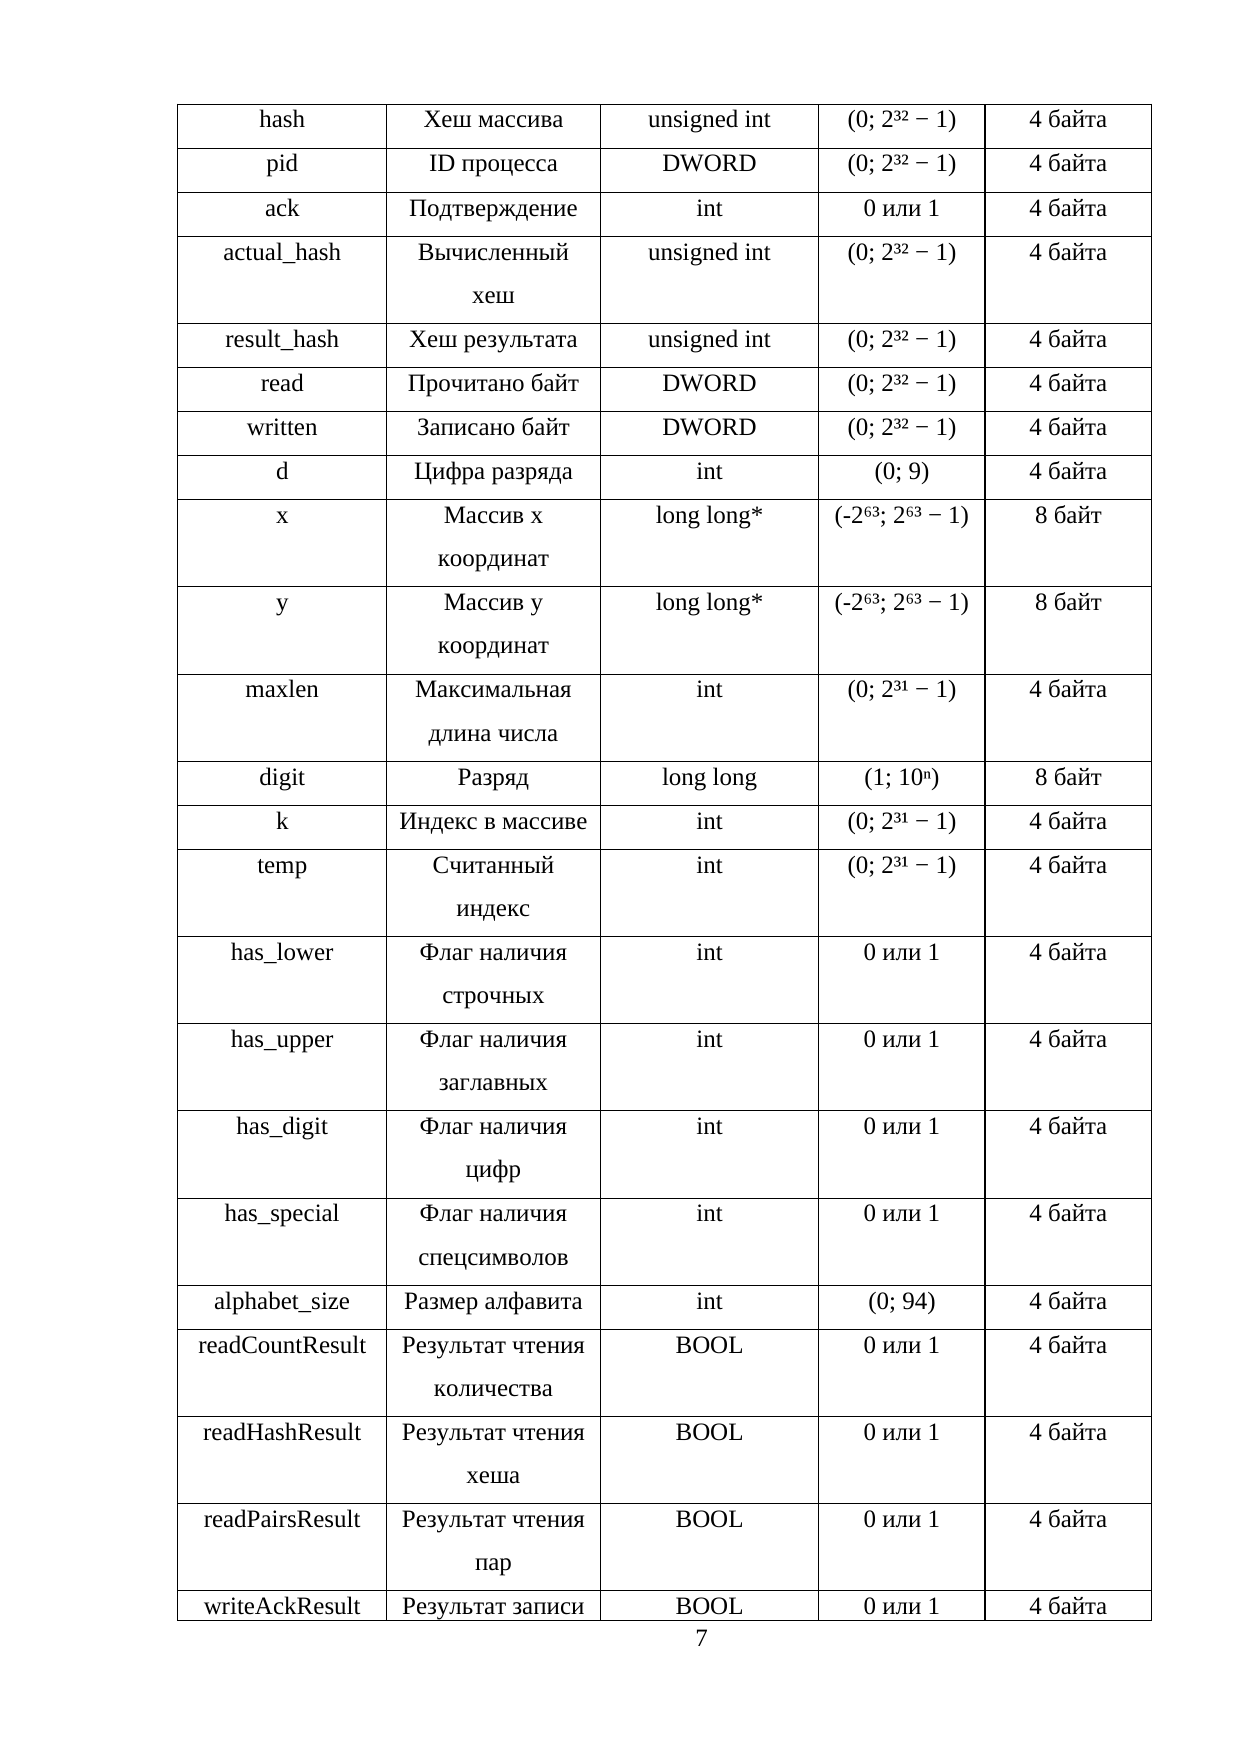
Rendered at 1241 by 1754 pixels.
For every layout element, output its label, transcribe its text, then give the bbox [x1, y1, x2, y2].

table_cell readHashResult [178, 1417, 386, 1503]
table_cell 4 байта [986, 937, 1151, 1023]
table_cell DWORD [601, 412, 818, 455]
table_cell 4 байта [986, 105, 1151, 147]
table_cell 4 байта [986, 675, 1151, 761]
table_cell 4 байта [986, 456, 1151, 499]
table_cell (0; 2³² − 1) [819, 412, 984, 455]
table_cell Хеш результата [387, 324, 600, 367]
table_cell 4 байта [986, 1417, 1151, 1503]
table_cell 4 байта [986, 1591, 1151, 1620]
table_cell Размер алфавита [387, 1286, 600, 1329]
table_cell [387, 1591, 600, 1620]
table_cell (1; 10ⁿ) [819, 762, 984, 805]
table_cell readCountResult [178, 1330, 386, 1416]
table_cell BOOL [601, 1591, 818, 1620]
table_cell int [601, 850, 818, 936]
table_cell has_upper [178, 1024, 386, 1110]
table_cell int [601, 1286, 818, 1329]
table_cell temp [178, 850, 386, 936]
table_cell int [601, 1199, 818, 1285]
table_cell Хеш массива [387, 105, 600, 147]
table_cell read [178, 368, 386, 411]
table_cell 0 или 1 [819, 1417, 984, 1503]
table_cell (0; 2³² − 1) [819, 105, 984, 147]
table_cell Массив y координат [387, 587, 600, 673]
table_cell Результат чтения количества [387, 1330, 600, 1416]
table_cell Подтверждение [387, 193, 600, 236]
table_cell int [601, 806, 818, 849]
table_cell 4 байта [986, 1199, 1151, 1285]
table_cell (0; 2³² − 1) [819, 237, 984, 323]
table_cell BOOL [601, 1504, 818, 1590]
table_cell int [601, 193, 818, 236]
table_cell 4 байта [986, 193, 1151, 236]
table_cell x [178, 500, 386, 586]
table_cell 4 байта [986, 1330, 1151, 1416]
table_cell 8 байт [986, 762, 1151, 805]
table_cell (0; 2³¹ − 1) [819, 850, 984, 936]
table_cell (0; 2³² − 1) [819, 149, 984, 192]
table_cell long long* [601, 587, 818, 673]
table_cell 0 или 1 [819, 1024, 984, 1110]
table_cell Цифра разряда [387, 456, 600, 499]
table_cell digit [178, 762, 386, 805]
table_cell BOOL [601, 1330, 818, 1416]
table_cell has_special [178, 1199, 386, 1285]
table_cell int [601, 937, 818, 1023]
table_cell hash [178, 105, 386, 147]
table_cell 4 байта [986, 149, 1151, 192]
table_cell has_lower [178, 937, 386, 1023]
table_cell writeAckResult [178, 1591, 386, 1620]
table_cell 0 или 1 [819, 937, 984, 1023]
table_cell 0 или 1 [819, 1330, 984, 1416]
table_cell (0; 2³² − 1) [819, 368, 984, 411]
table_cell 4 байта [986, 324, 1151, 367]
table_cell ack [178, 193, 386, 236]
table_cell (0; 9) [819, 456, 984, 499]
table_cell long long [601, 762, 818, 805]
table_cell k [178, 806, 386, 849]
table_cell 4 байта [986, 1504, 1151, 1590]
table_cell Флаг наличия заглавных [387, 1024, 600, 1110]
table_cell ID процесса [387, 149, 600, 192]
table_cell Считанный индекс [387, 850, 600, 936]
table_cell pid [178, 149, 386, 192]
table_cell Флаг наличия спецсимволов [387, 1199, 600, 1285]
table_cell readPairsResult [178, 1504, 386, 1590]
table_cell 4 байта [986, 1286, 1151, 1329]
table_cell Индекс в массиве [387, 806, 600, 849]
table_cell d [178, 456, 386, 499]
table_cell int [601, 675, 818, 761]
table_cell BOOL [601, 1417, 818, 1503]
table_cell (0; 94) [819, 1286, 984, 1329]
table_cell maxlen [178, 675, 386, 761]
table_cell (-2⁶³; 2⁶³ − 1) [819, 500, 984, 586]
table_cell 4 байта [986, 850, 1151, 936]
table_cell 4 байта [986, 237, 1151, 323]
table_cell int [601, 1024, 818, 1110]
table_cell DWORD [601, 149, 818, 192]
table_cell 4 байта [986, 1111, 1151, 1197]
table_cell y [178, 587, 386, 673]
table_cell 0 или 1 [819, 1591, 984, 1620]
table_cell 4 байта [986, 412, 1151, 455]
table_cell long long* [601, 500, 818, 586]
table_cell Записано байт [387, 412, 600, 455]
table_cell int [601, 1111, 818, 1197]
table_cell DWORD [601, 368, 818, 411]
table_cell Разряд [387, 762, 600, 805]
table_cell result_hash [178, 324, 386, 367]
table_cell 0 или 1 [819, 1111, 984, 1197]
table_cell written [178, 412, 386, 455]
table_cell (-2⁶³; 2⁶³ − 1) [819, 587, 984, 673]
table_cell 0 или 1 [819, 193, 984, 236]
table_cell Результат чтения хеша [387, 1417, 600, 1503]
table_cell unsigned int [601, 324, 818, 367]
table_cell has_digit [178, 1111, 386, 1197]
table_cell (0; 2³² − 1) [819, 324, 984, 367]
table_cell Флаг наличия цифр [387, 1111, 600, 1197]
table_cell (0; 2³¹ − 1) [819, 675, 984, 761]
table_cell Массив x координат [387, 500, 600, 586]
table_cell (0; 2³¹ − 1) [819, 806, 984, 849]
table_cell Прочитано байт [387, 368, 600, 411]
table_cell 8 байт [986, 587, 1151, 673]
table_cell 4 байта [986, 806, 1151, 849]
table_cell 4 байта [986, 368, 1151, 411]
table_cell int [601, 456, 818, 499]
table_cell Вычисленный хеш [387, 237, 600, 323]
table_cell alphabet_size [178, 1286, 386, 1329]
table_cell 0 или 1 [819, 1504, 984, 1590]
table_cell 4 байта [986, 1024, 1151, 1110]
table_cell 8 байт [986, 500, 1151, 586]
table_cell actual_hash [178, 237, 386, 323]
table_cell Максимальная длина числа [387, 675, 600, 761]
table_cell Флаг наличия строчных [387, 937, 600, 1023]
table_cell 0 или 1 [819, 1199, 984, 1285]
table_cell unsigned int [601, 105, 818, 147]
table_cell Результат чтения пар [387, 1504, 600, 1590]
table_cell unsigned int [601, 237, 818, 323]
